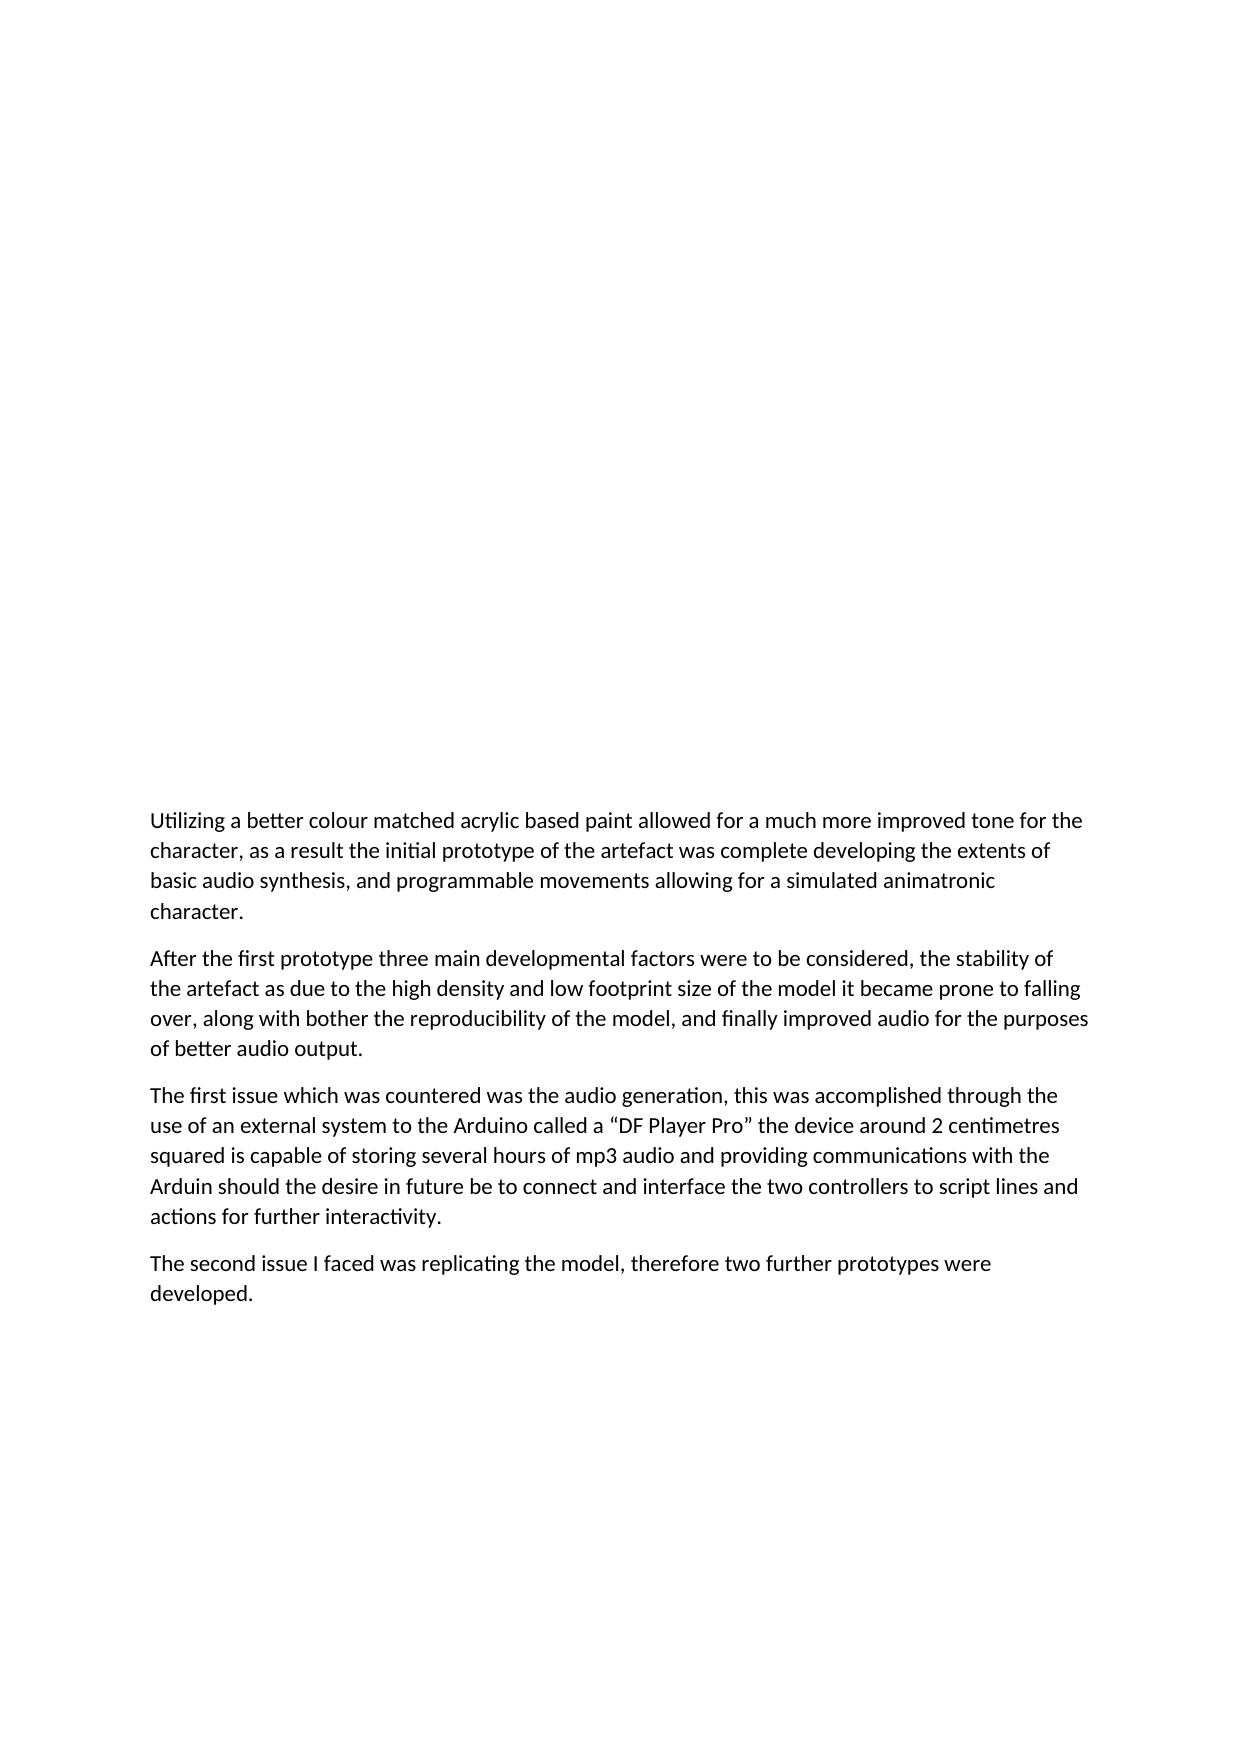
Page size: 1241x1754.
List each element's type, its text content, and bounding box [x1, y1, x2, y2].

text Utilizing a better colour matched acrylic based paint allowed for a much more improved tone for the character, as a result the initial prototype of the artefact was complete developing the extents of basic audio synthesis, and programmable movements allowing for a simulated animatronic character. [150, 806, 1090, 925]
text After the first prototype three main developmental factors were to be considered, the stability of the artefact as due to the high density and low footprint size of the model it became prone to falling over, along with bother the reproducibility of the model, and finally improved audio for the purposes of better audio output. [150, 944, 1090, 1062]
text The second issue I faced was replicating the model, therefore two further prototypes were developed. [150, 1249, 1090, 1307]
text The first issue which was countered was the audio generation, this was accomplished through the use of an external system to the Arduino called a “DF Player Pro” the device around 2 centimetres squared is capable of storing several hours of mp3 audio and providing communications with the Arduin should the desire in future be to connect and interface the two controllers to script lines and actions for further interactivity. [150, 1081, 1090, 1230]
